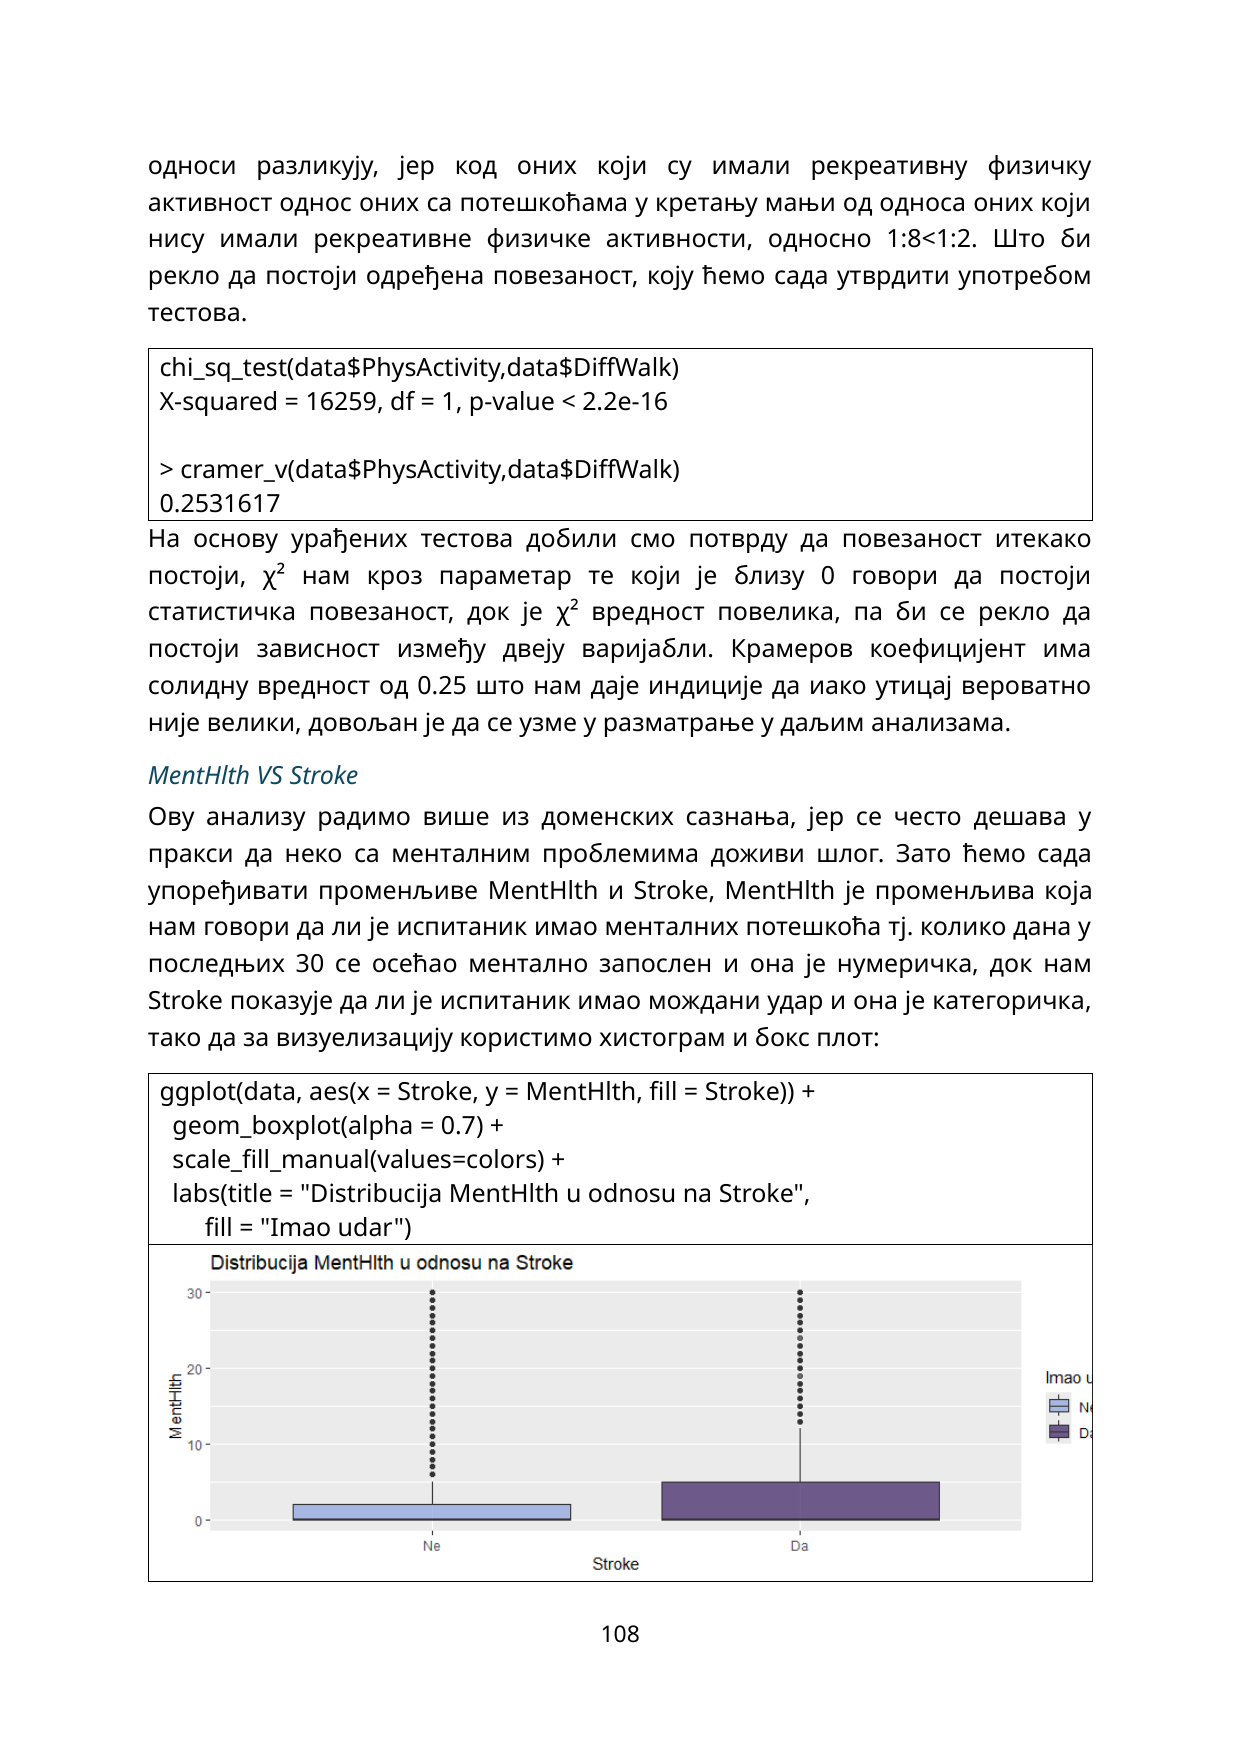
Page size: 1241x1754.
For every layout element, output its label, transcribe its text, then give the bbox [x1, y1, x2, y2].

picture [159, 1245, 1093, 1581]
subtitle MentHlth VS Stroke [148, 758, 1093, 792]
text На основу урађених тестова добили смо потврду да повезаност итекако постоји, χ² нам кроз параметар те који је близу 0 говори да постоји статистичка повезаност, док је χ² вредност повелика, па би се рекло да постоји зависност између двеју варијабли. Крамеров коефицијент има солидну вредност од 0.25 што нам даје индиције да иако утицај вероватно није велики, довољан је да се узме у разматрање у даљим анализама. [148, 521, 1093, 738]
table_cell [149, 1245, 159, 1581]
text Ову анализу радимо више из доменских сазнања, јер се често дешава у пракси да неко са менталним проблемима доживи шлог. Зато ћемо сада упоређивати променљиве MentHlth и Stroke, MentHlth је променљива која нам говори да ли је испитаник имао менталних потешкоћа тј. колико дана у последњих 30 се осећао ментално запослен и она је нумеричка, док нам Stroke показује да ли је испитаник имао мождани удар и она је категоричка, тако да за визуелизацију користимо хистограм и бокс плот: [148, 799, 1093, 1053]
table_header ggplot(data, aes(x = Stroke, y = MentHlth, fill = Stroke)) + geom_boxplot(alpha = 0.7) + scale_fill_manual(values=colors) + labs(title = "Distribucija MentHlth u odnosu na Stroke", fill = "Imao udar") [149, 1074, 1092, 1244]
table_header chi_sq_test(data$PhysActivity,data$DiffWalk) X-squared = 16259, df = 1, p-value < 2.2e-16 > cramer_v(data$PhysActivity,data$DiffWalk) 0.2531617 [149, 349, 1092, 519]
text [148, 148, 1093, 329]
